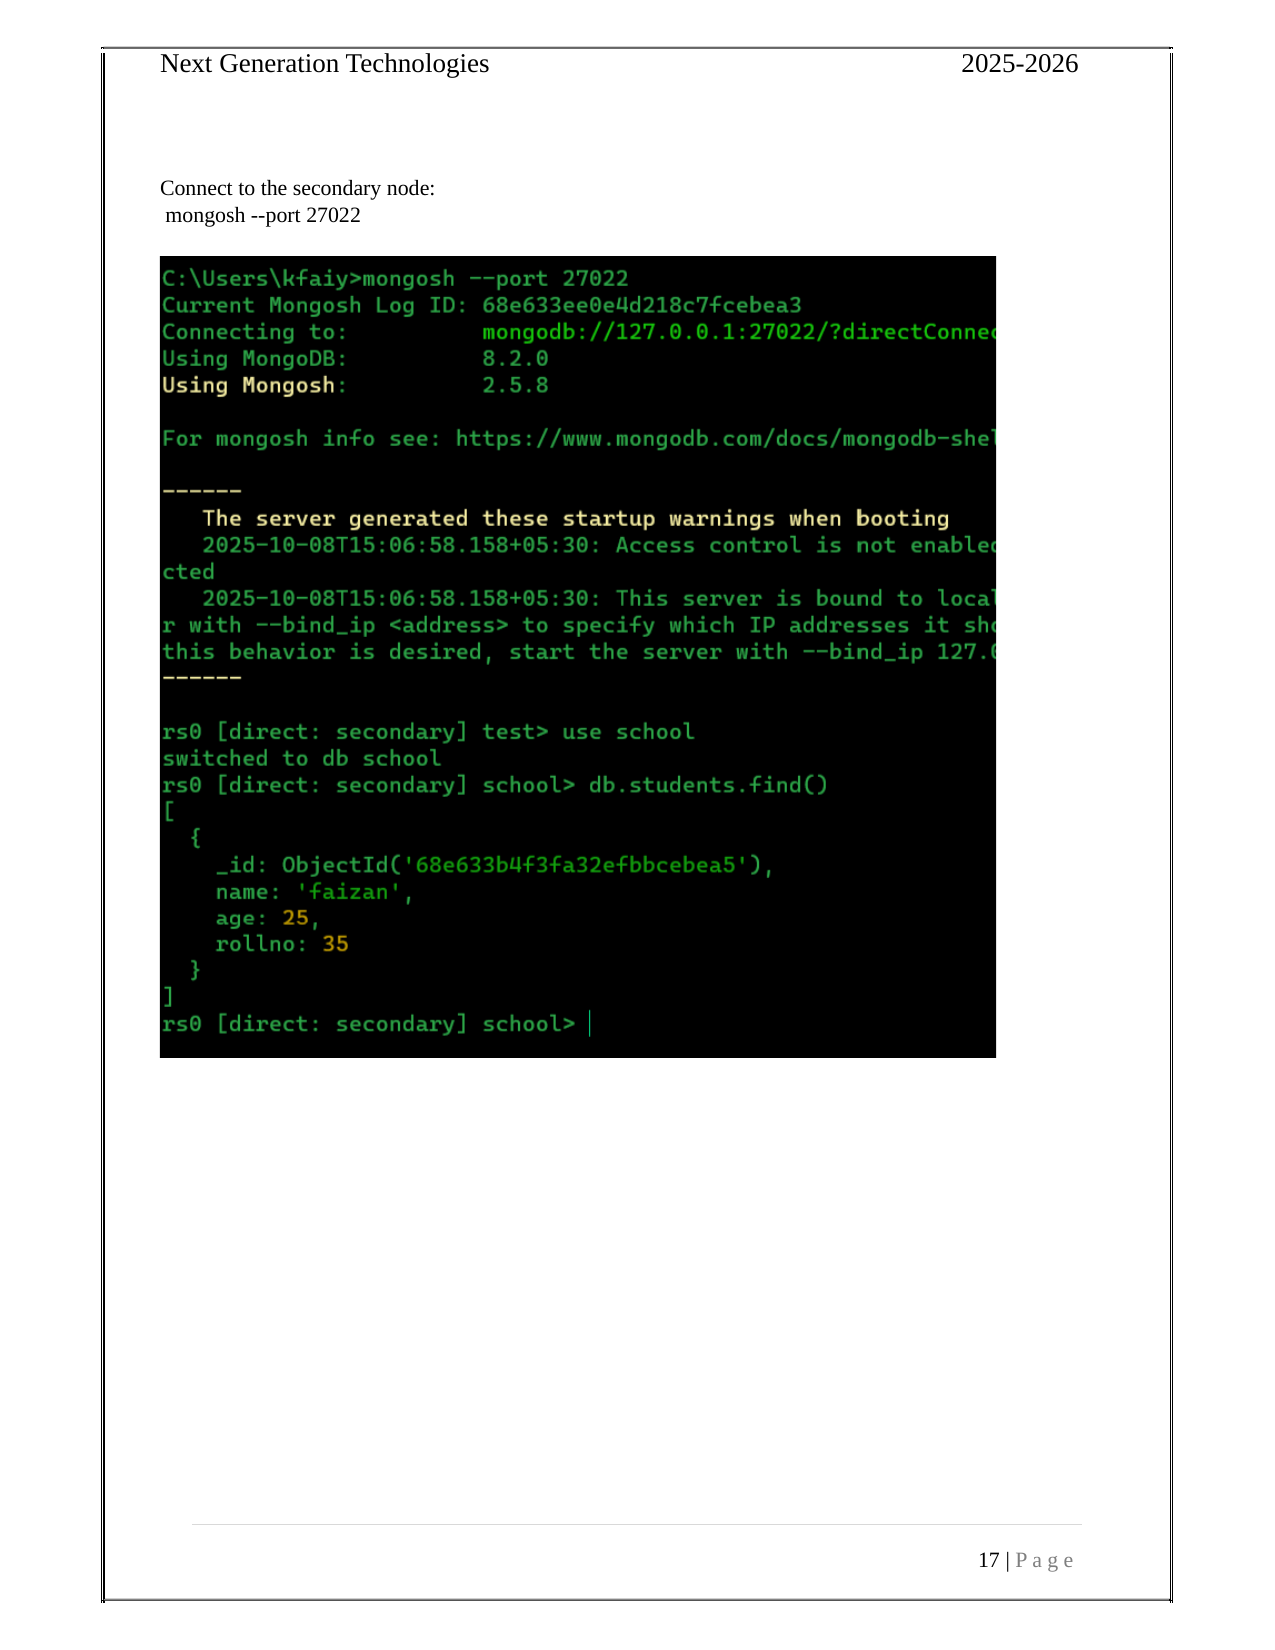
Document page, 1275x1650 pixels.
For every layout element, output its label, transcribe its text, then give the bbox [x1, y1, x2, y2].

text mongosh --port 27022 [160, 202, 692, 227]
text Connect to the secondary node: [160, 175, 692, 200]
picture [159, 256, 997, 1058]
